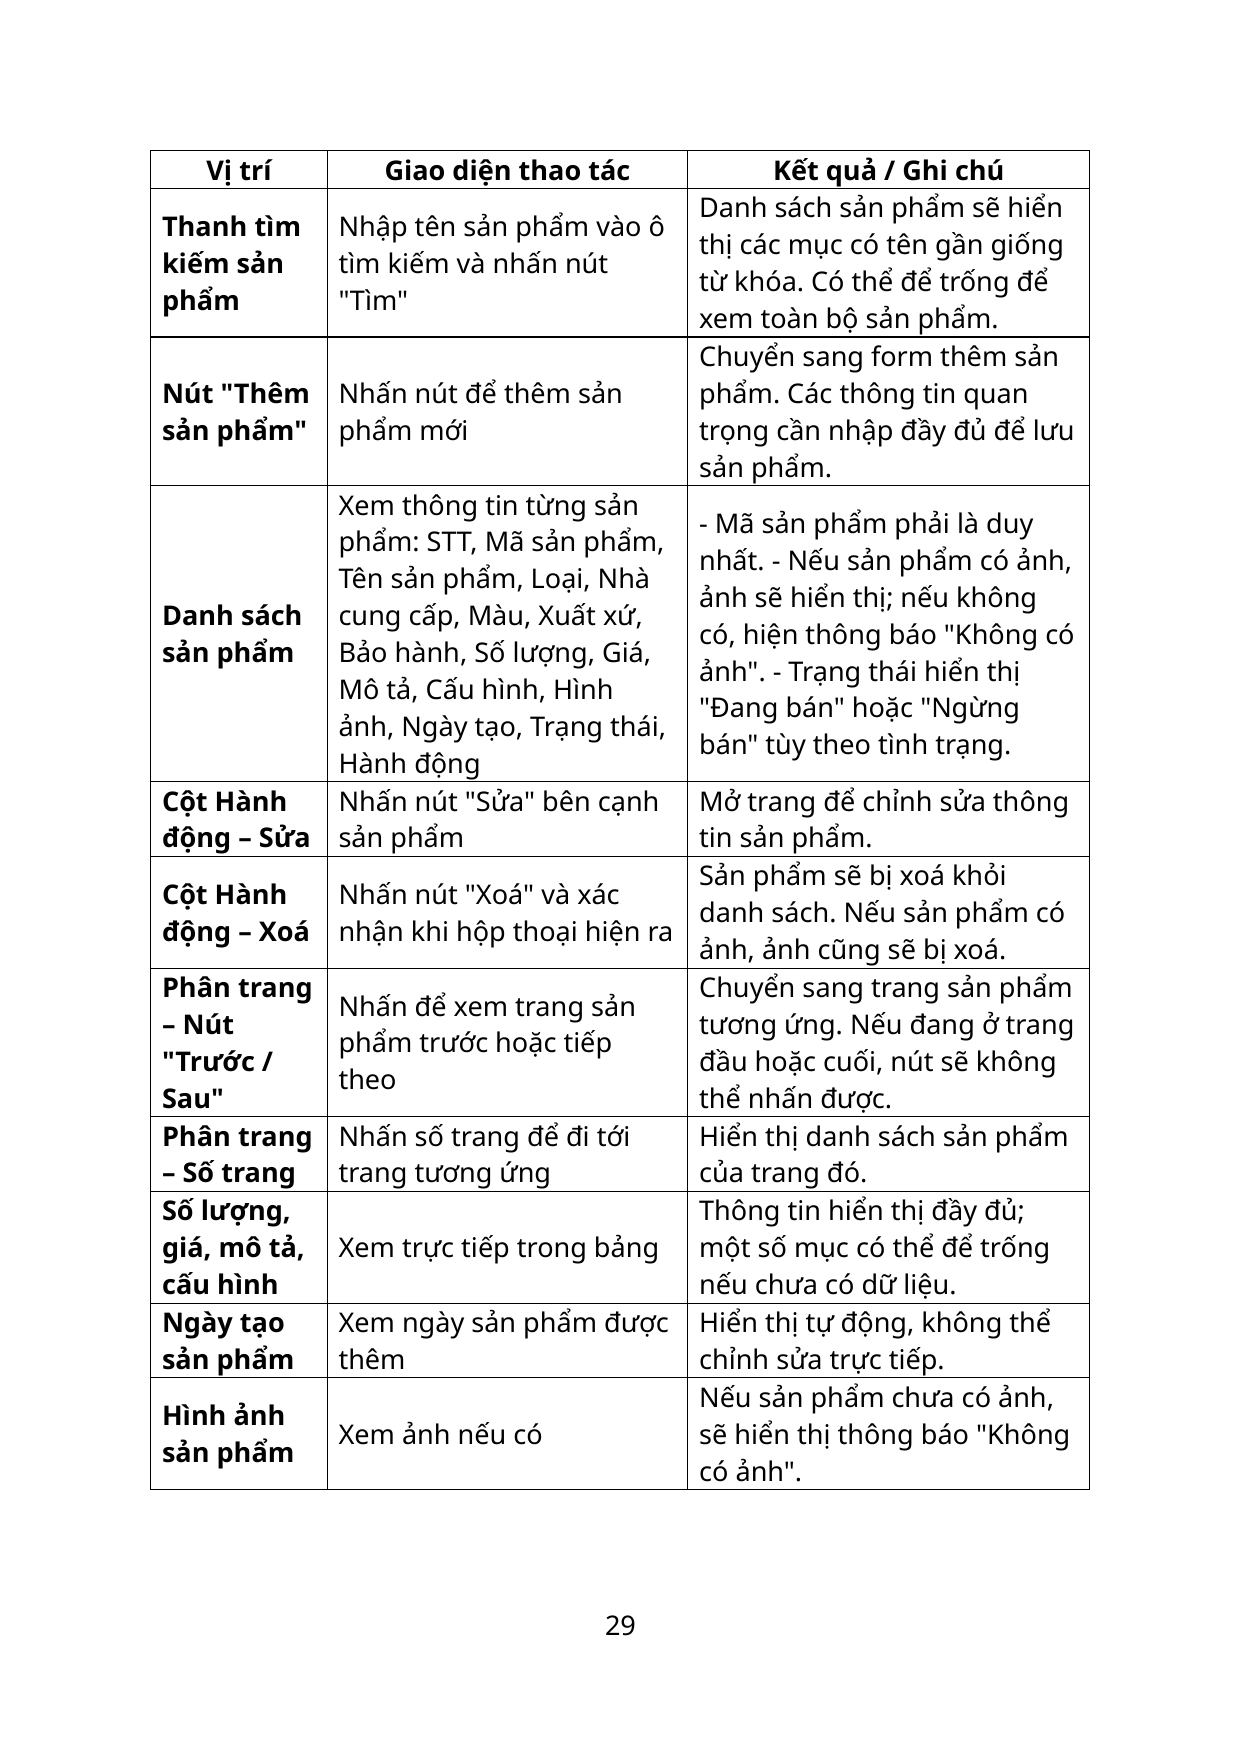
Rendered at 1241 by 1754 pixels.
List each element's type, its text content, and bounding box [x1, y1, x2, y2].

table_header Vị trí [151, 151, 327, 188]
table_cell Nhập tên sản phẩm vào ô tìm kiếm và nhấn nút "Tìm" [328, 189, 687, 336]
table_cell Thanh tìm kiếm sản phẩm [151, 189, 327, 336]
table_cell Phân trang – Nút "Trước / Sau" [151, 969, 327, 1116]
table_cell Cột Hành động – Sửa [151, 782, 327, 856]
table_cell Nút "Thêm sản phẩm" [151, 338, 327, 485]
table_cell Phân trang – Số trang [151, 1117, 327, 1191]
table_cell Xem ảnh nếu có [328, 1378, 687, 1489]
table_cell Xem trực tiếp trong bảng [328, 1192, 687, 1302]
table_cell Danh sách sản phẩm [151, 486, 327, 781]
table_cell Cột Hành động – Xoá [151, 857, 327, 967]
table_cell Số lượng, giá, mô tả, cấu hình [151, 1192, 327, 1302]
table_cell Hình ảnh sản phẩm [151, 1378, 327, 1489]
table_cell Nhấn để xem trang sản phẩm trước hoặc tiếp theo [328, 969, 687, 1116]
table_cell Nhấn nút để thêm sản phẩm mới [328, 338, 687, 485]
table_cell Xem thông tin từng sản phẩm: STT, Mã sản phẩm, Tên sản phẩm, Loại, Nhà cung cấp, Màu, Xuất xứ, Bảo hành, Số lượng, Giá, Mô tả, Cấu hình, Hình ảnh, Ngày tạo, Trạng thái, Hành động [328, 486, 687, 781]
table_cell Nếu sản phẩm chưa có ảnh, sẽ hiển thị thông báo "Không có ảnh". [688, 1378, 1089, 1489]
table_cell Thông tin hiển thị đầy đủ; một số mục có thể để trống nếu chưa có dữ liệu. [688, 1192, 1089, 1302]
table_header Giao diện thao tác [328, 151, 687, 188]
table_cell Danh sách sản phẩm sẽ hiển thị các mục có tên gần giống từ khóa. Có thể để trống để xem toàn bộ sản phẩm. [688, 189, 1089, 336]
table_cell Nhấn nút "Sửa" bên cạnh sản phẩm [328, 782, 687, 856]
table_cell Nhấn số trang để đi tới trang tương ứng [328, 1117, 687, 1191]
table_cell Xem ngày sản phẩm được thêm [328, 1304, 687, 1377]
table_cell Nhấn nút "Xoá" và xác nhận khi hộp thoại hiện ra [328, 857, 687, 967]
table_cell Hiển thị danh sách sản phẩm của trang đó. [688, 1117, 1089, 1191]
table_cell Sản phẩm sẽ bị xoá khỏi danh sách. Nếu sản phẩm có ảnh, ảnh cũng sẽ bị xoá. [688, 857, 1089, 967]
table_cell Chuyển sang form thêm sản phẩm. Các thông tin quan trọng cần nhập đầy đủ để lưu sản phẩm. [688, 338, 1089, 485]
table_cell Chuyển sang trang sản phẩm tương ứng. Nếu đang ở trang đầu hoặc cuối, nút sẽ không thể nhấn được. [688, 969, 1089, 1116]
table_header Kết quả / Ghi chú [688, 151, 1089, 188]
table_cell Mở trang để chỉnh sửa thông tin sản phẩm. [688, 782, 1089, 856]
table_cell - Mã sản phẩm phải là duy nhất. - Nếu sản phẩm có ảnh, ảnh sẽ hiển thị; nếu không có, hiện thông báo "Không có ảnh". - Trạng thái hiển thị "Đang bán" hoặc "Ngừng bán" tùy theo tình trạng. [688, 486, 1089, 781]
table_cell Hiển thị tự động, không thể chỉnh sửa trực tiếp. [688, 1304, 1089, 1377]
table_cell Ngày tạo sản phẩm [151, 1304, 327, 1377]
